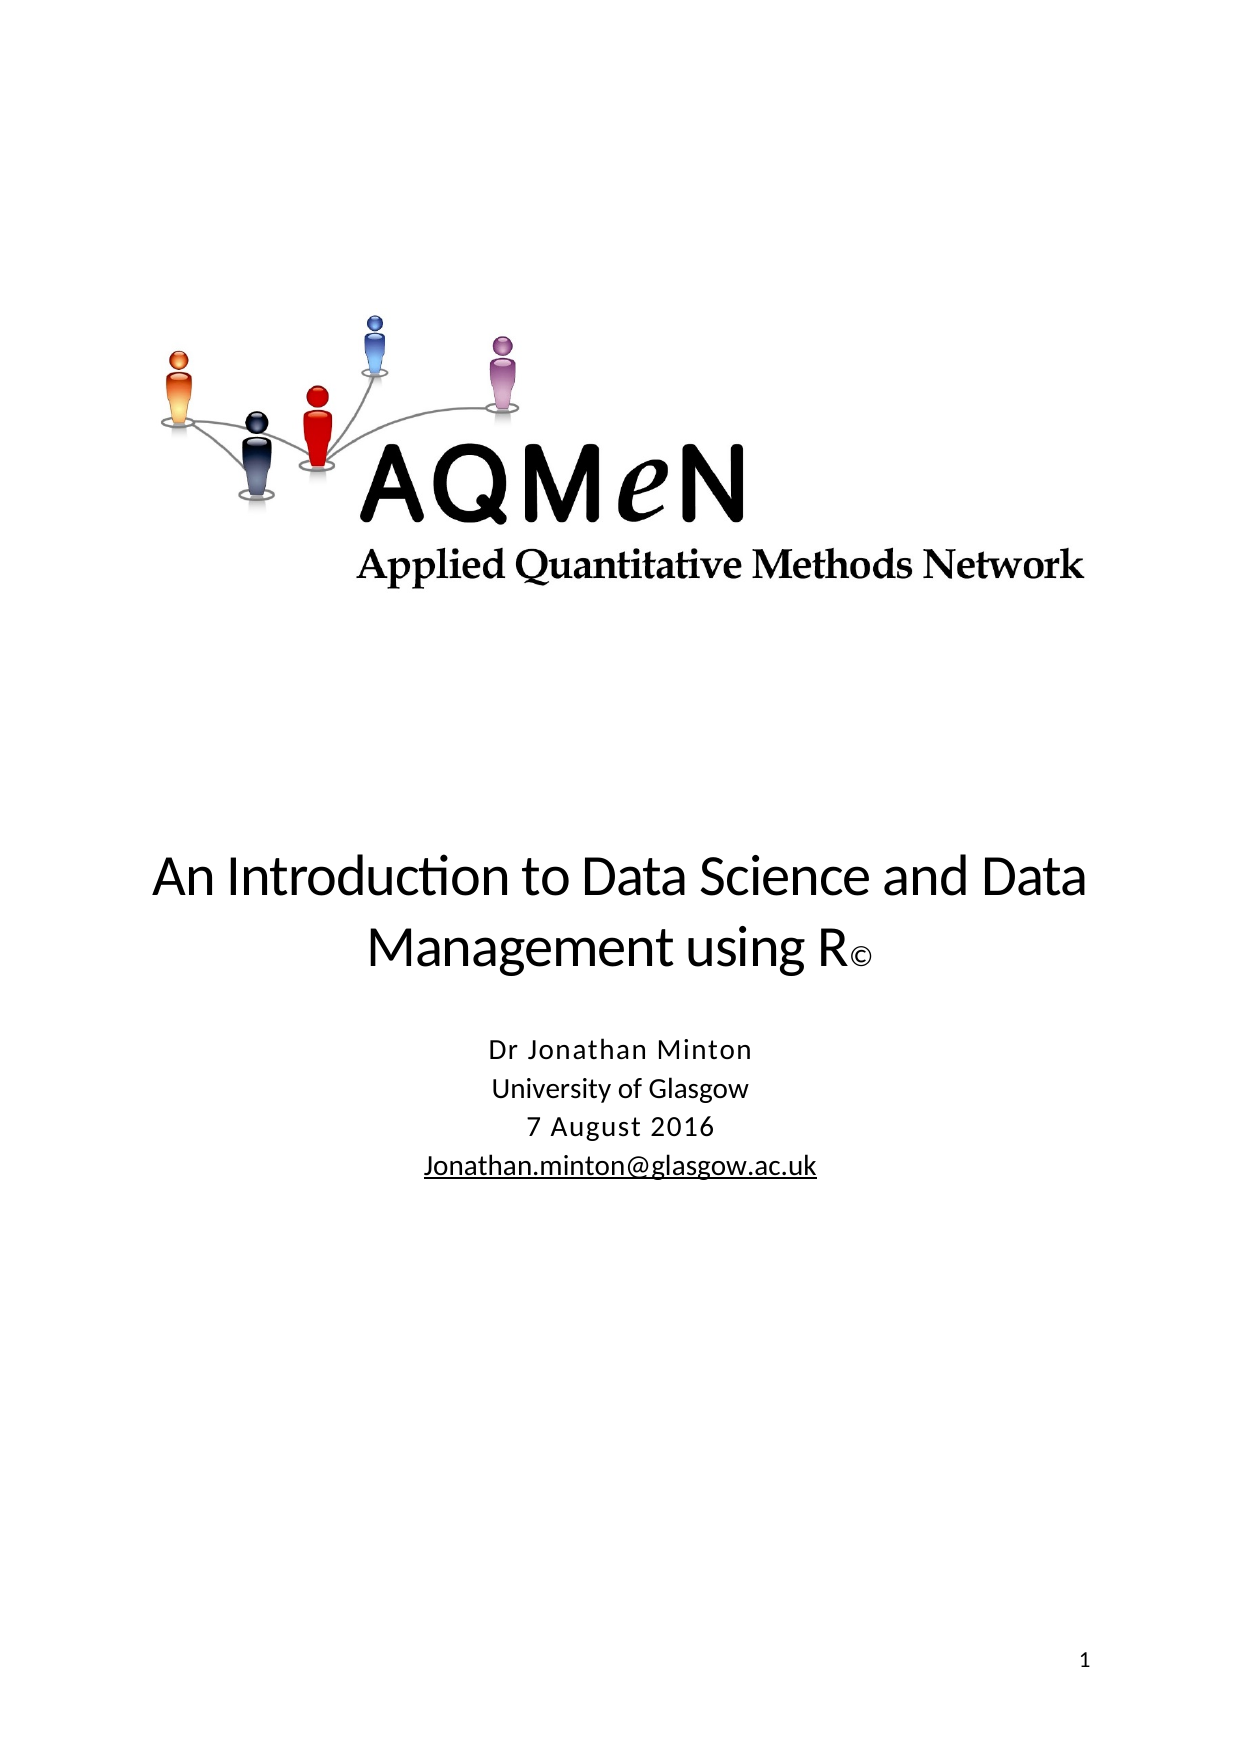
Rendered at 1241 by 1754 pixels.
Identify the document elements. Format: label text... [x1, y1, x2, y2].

text University of Glasgow [150, 1070, 1090, 1105]
picture [150, 308, 1091, 600]
title An Introduction to Data Science and Data Management using R© [150, 838, 1090, 981]
subtitle 7 August 2016 [150, 1108, 1090, 1144]
text Jonathan.minton@glasgow.ac.uk [150, 1147, 1090, 1182]
subtitle Dr Jonathan Minton [150, 1031, 1090, 1067]
